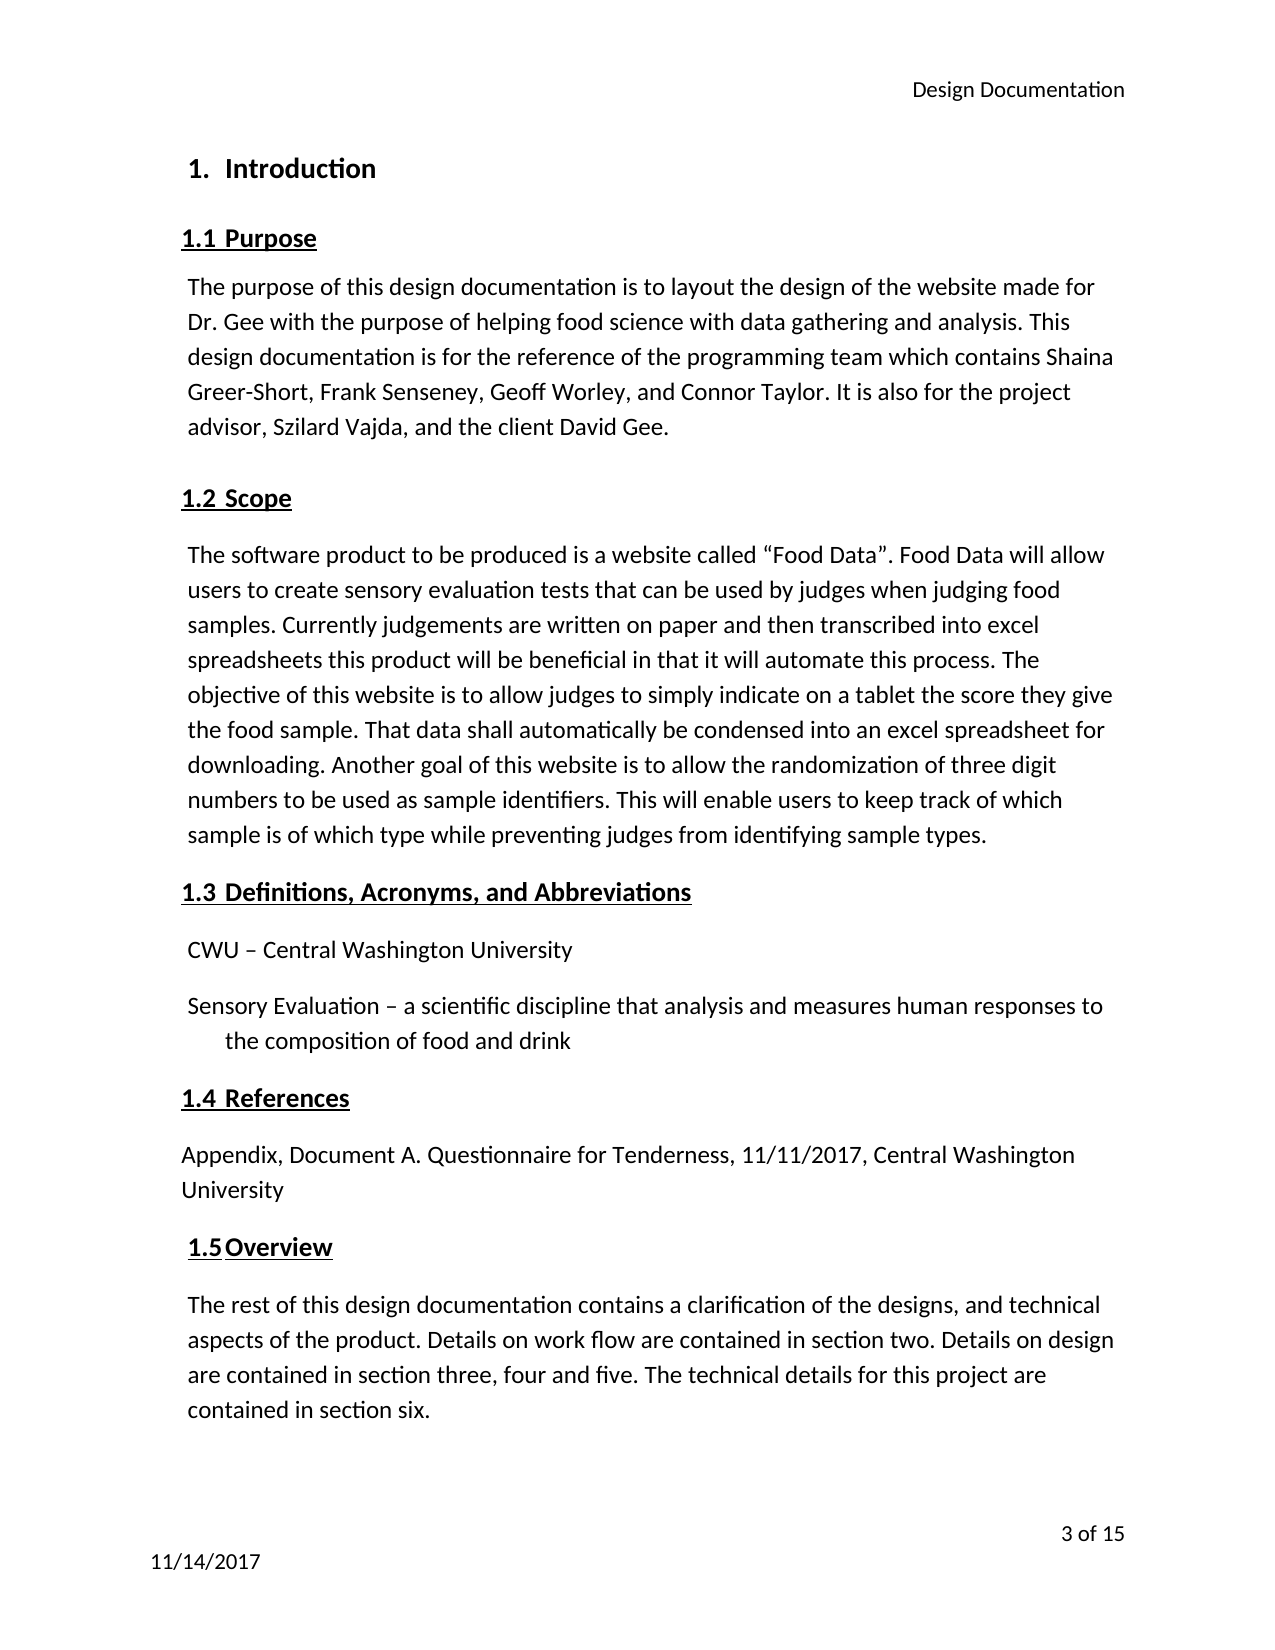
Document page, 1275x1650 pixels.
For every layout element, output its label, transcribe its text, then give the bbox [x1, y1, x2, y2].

list Purpose [181, 221, 1125, 254]
list Definitions, Acronyms, and Abbreviations [181, 875, 1125, 908]
text CWU – Central Washington University [187, 934, 1125, 964]
text The software product to be produced is a website called “Food Data”. Food Data will allow users to create sensory evaluation tests that can be used by judges when judging food samples. Currently judgements are written on paper and then transcribed into excel spreadsheets this product will be beneficial in that it will automate this process. The objective of this website is to allow judges to simply indicate on a tablet the score they give the food sample. That data shall automatically be condensed into an excel spreadsheet for downloading. Another goal of this website is to allow the randomization of three digit numbers to be used as sample identifiers. This will enable users to keep track of which sample is of which type while preventing judges from identifying sample types. [187, 539, 1125, 850]
list Introduction [187, 150, 1125, 186]
text Appendix, Document A. Questionnaire for Tenderness, 11/11/2017, Central Washington University [181, 1139, 1125, 1205]
list References [181, 1081, 1125, 1114]
list Scope [181, 481, 1125, 514]
text Sensory Evaluation – a scientific discipline that analysis and measures human responses to the composition of food and drink [187, 990, 1125, 1055]
list Overview [187, 1230, 1125, 1263]
text The rest of this design documentation contains a clarification of the designs, and technical aspects of the product. Details on work flow are contained in section two. Details on design are contained in section three, four and five. The technical details for this project are contained in section six. [187, 1289, 1125, 1424]
list The purpose of this design documentation is to layout the design of the website made for Dr. Gee with the purpose of helping food science with data gathering and analysis. This design documentation is for the reference of the programming team which contains Shaina Greer-Short, Frank Senseney, Geoff Worley, and Connor Taylor. It is also for the project advisor, Szilard Vajda, and the client David Gee. [187, 271, 1125, 441]
